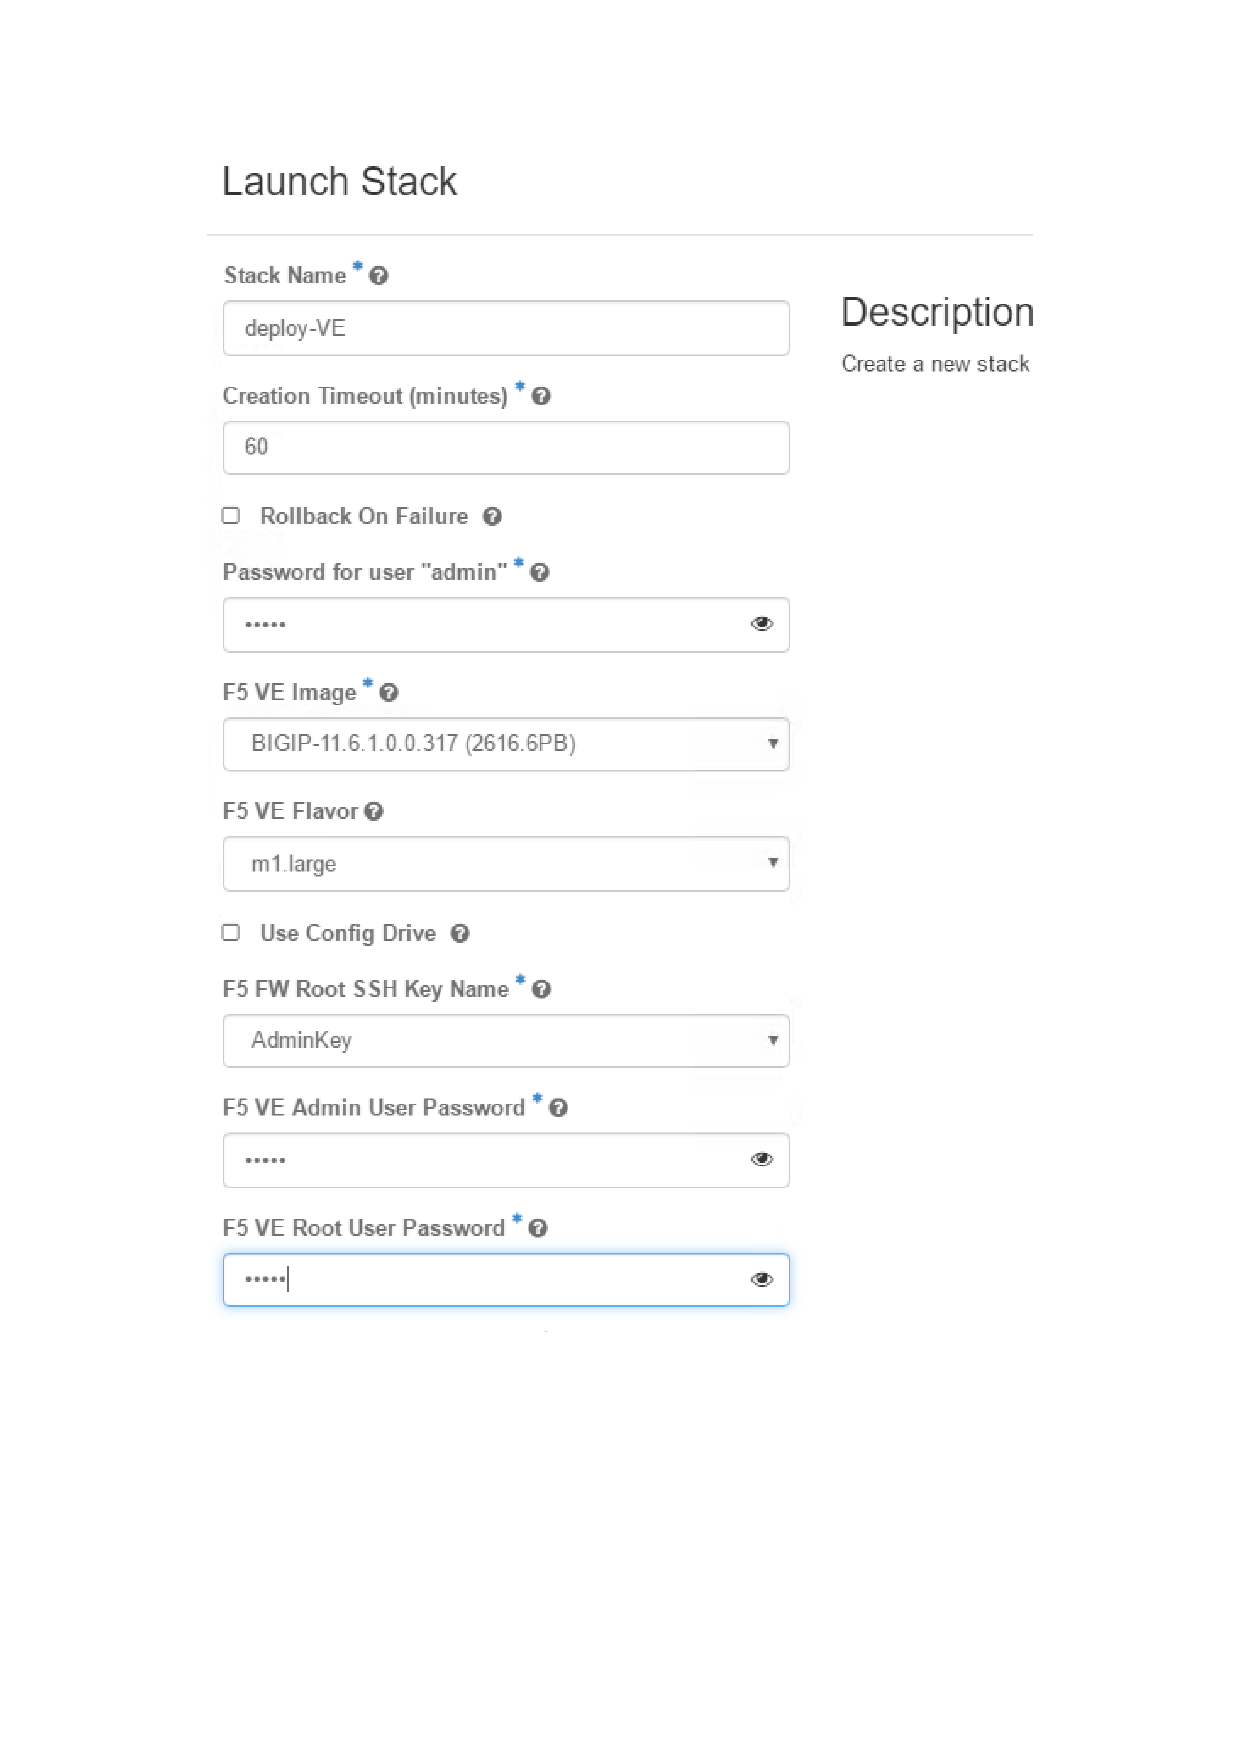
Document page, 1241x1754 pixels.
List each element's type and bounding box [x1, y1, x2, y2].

picture [207, 150, 1034, 1332]
